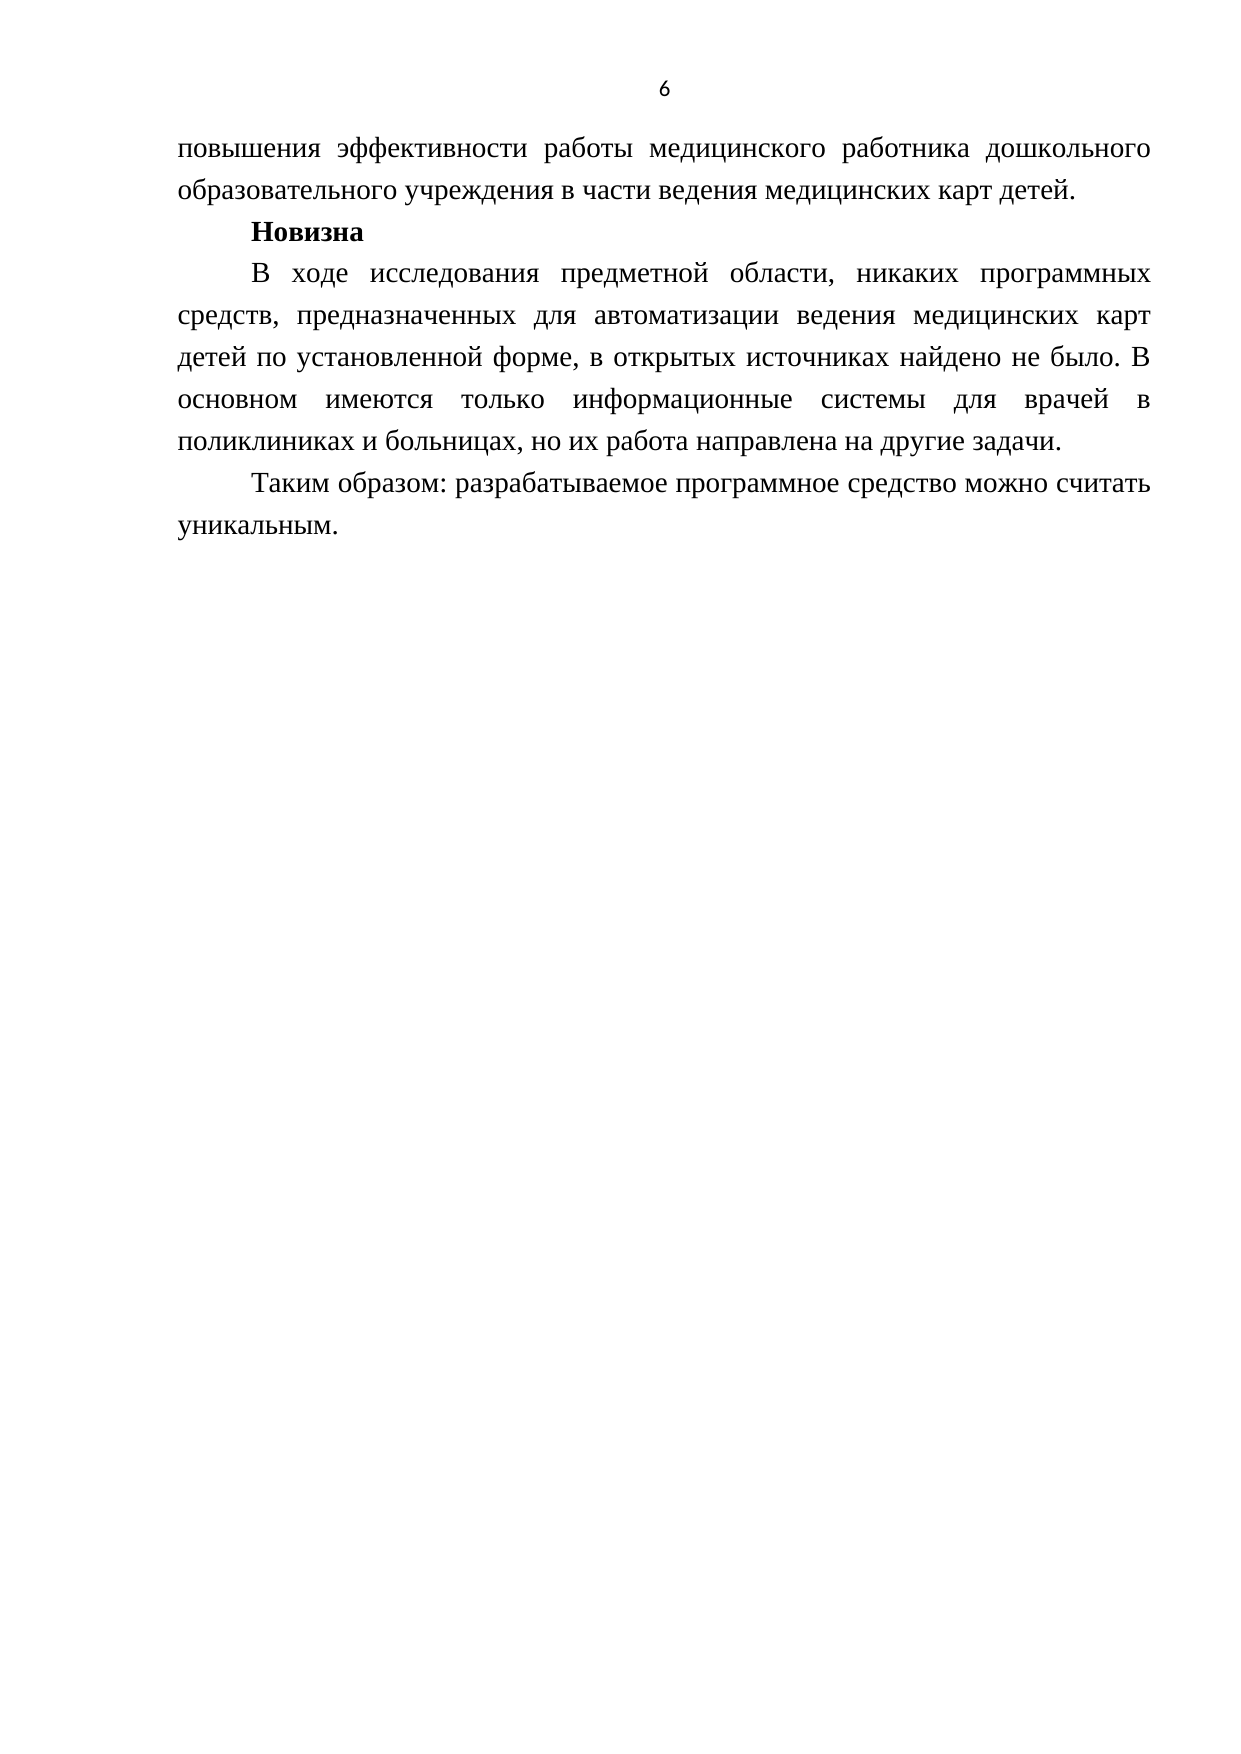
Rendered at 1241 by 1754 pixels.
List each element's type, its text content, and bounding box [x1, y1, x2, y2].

text В ходе исследования предметной области, никаких программных средств, предназначенных для автоматизации ведения медицинских карт детей по установленной форме, в открытых источниках найдено не было. В основном имеются только информационные системы для врачей в поликлиниках и больницах, но их работа направлена на другие задачи. [177, 256, 1152, 457]
text Таким образом: разрабатываемое программное средство можно считать уникальным. [177, 465, 1152, 540]
text Новизна [177, 214, 1152, 247]
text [177, 130, 1152, 205]
